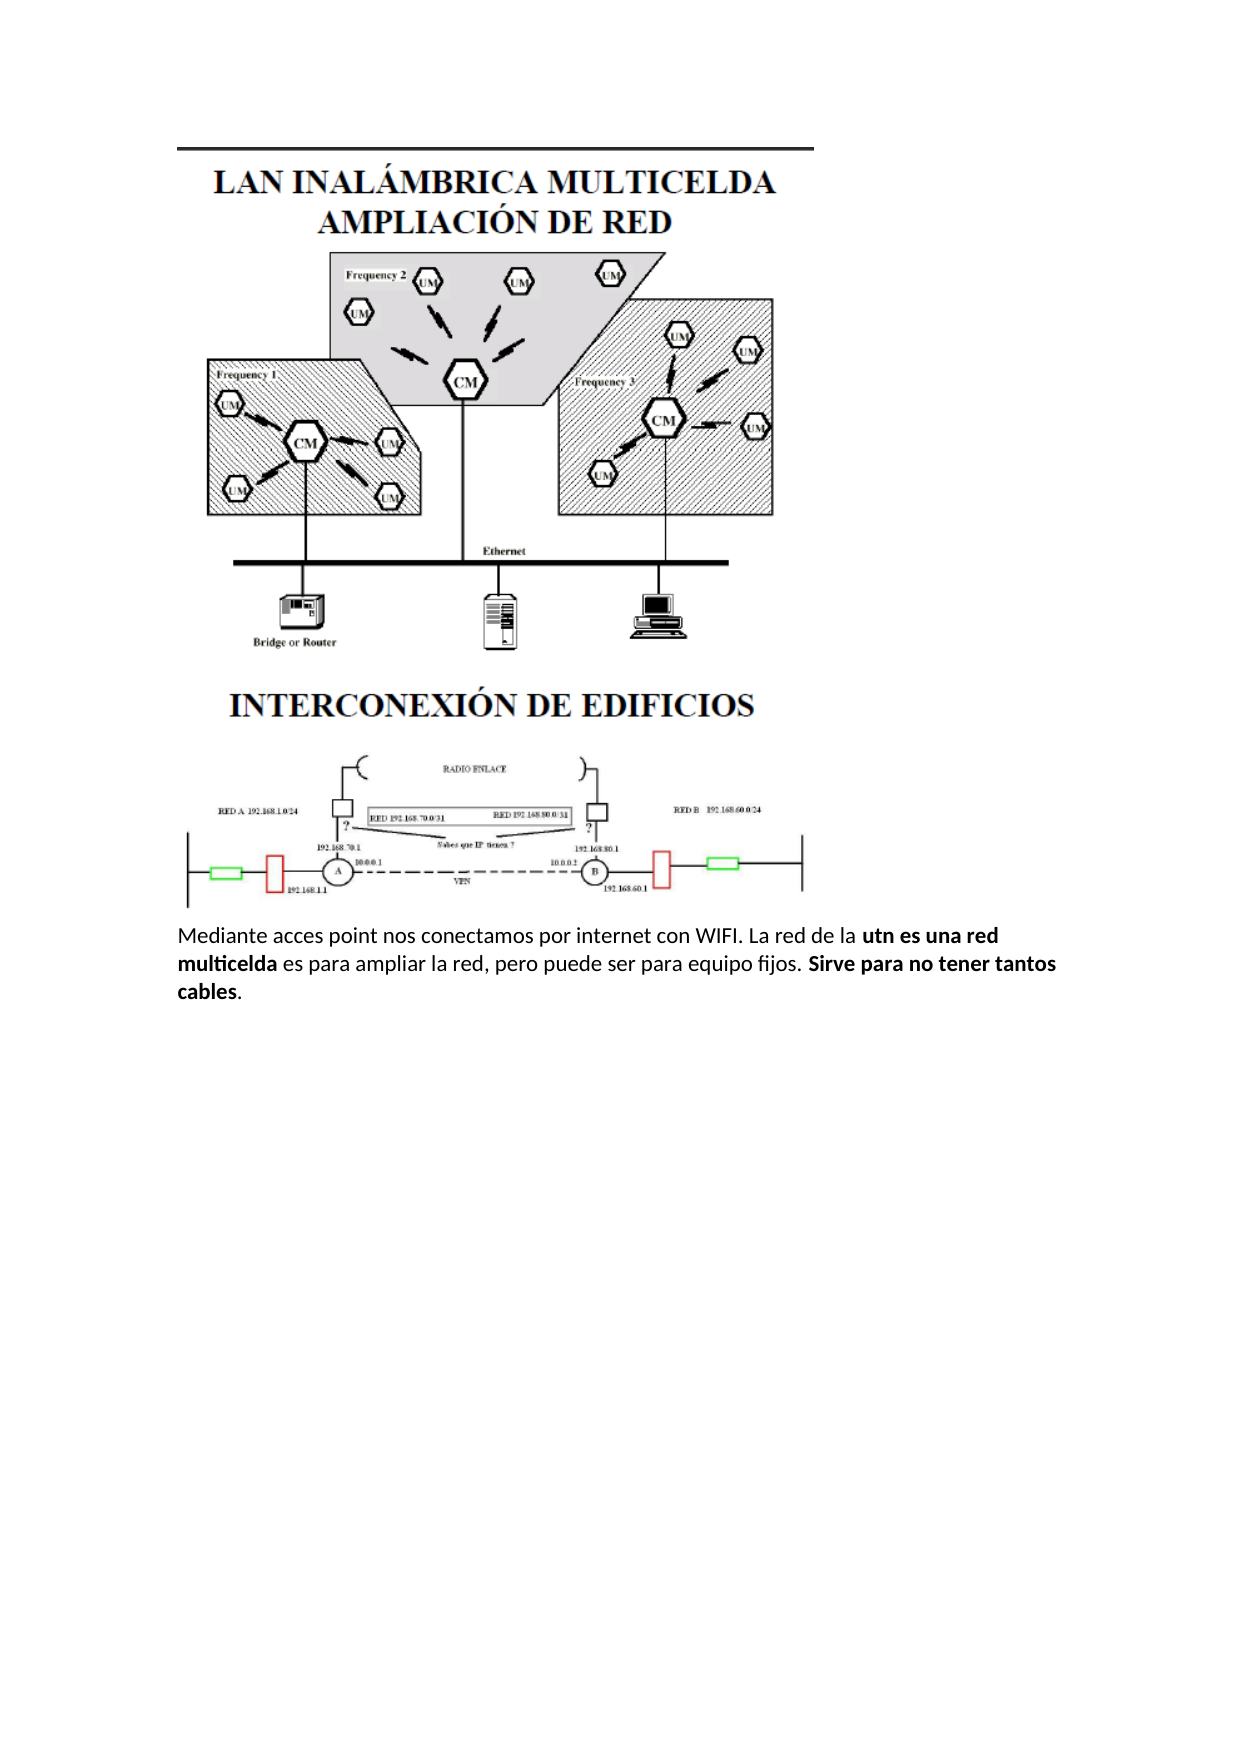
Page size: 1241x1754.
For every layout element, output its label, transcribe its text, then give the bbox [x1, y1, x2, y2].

picture [177, 147, 814, 922]
text Mediante acces point nos conectamos por internet con WIFI. La red de la utn es una red multicelda es para ampliar la red, pero puede ser para equipo fijos. Sirve para no tener tantos cables. [177, 921, 1063, 1006]
